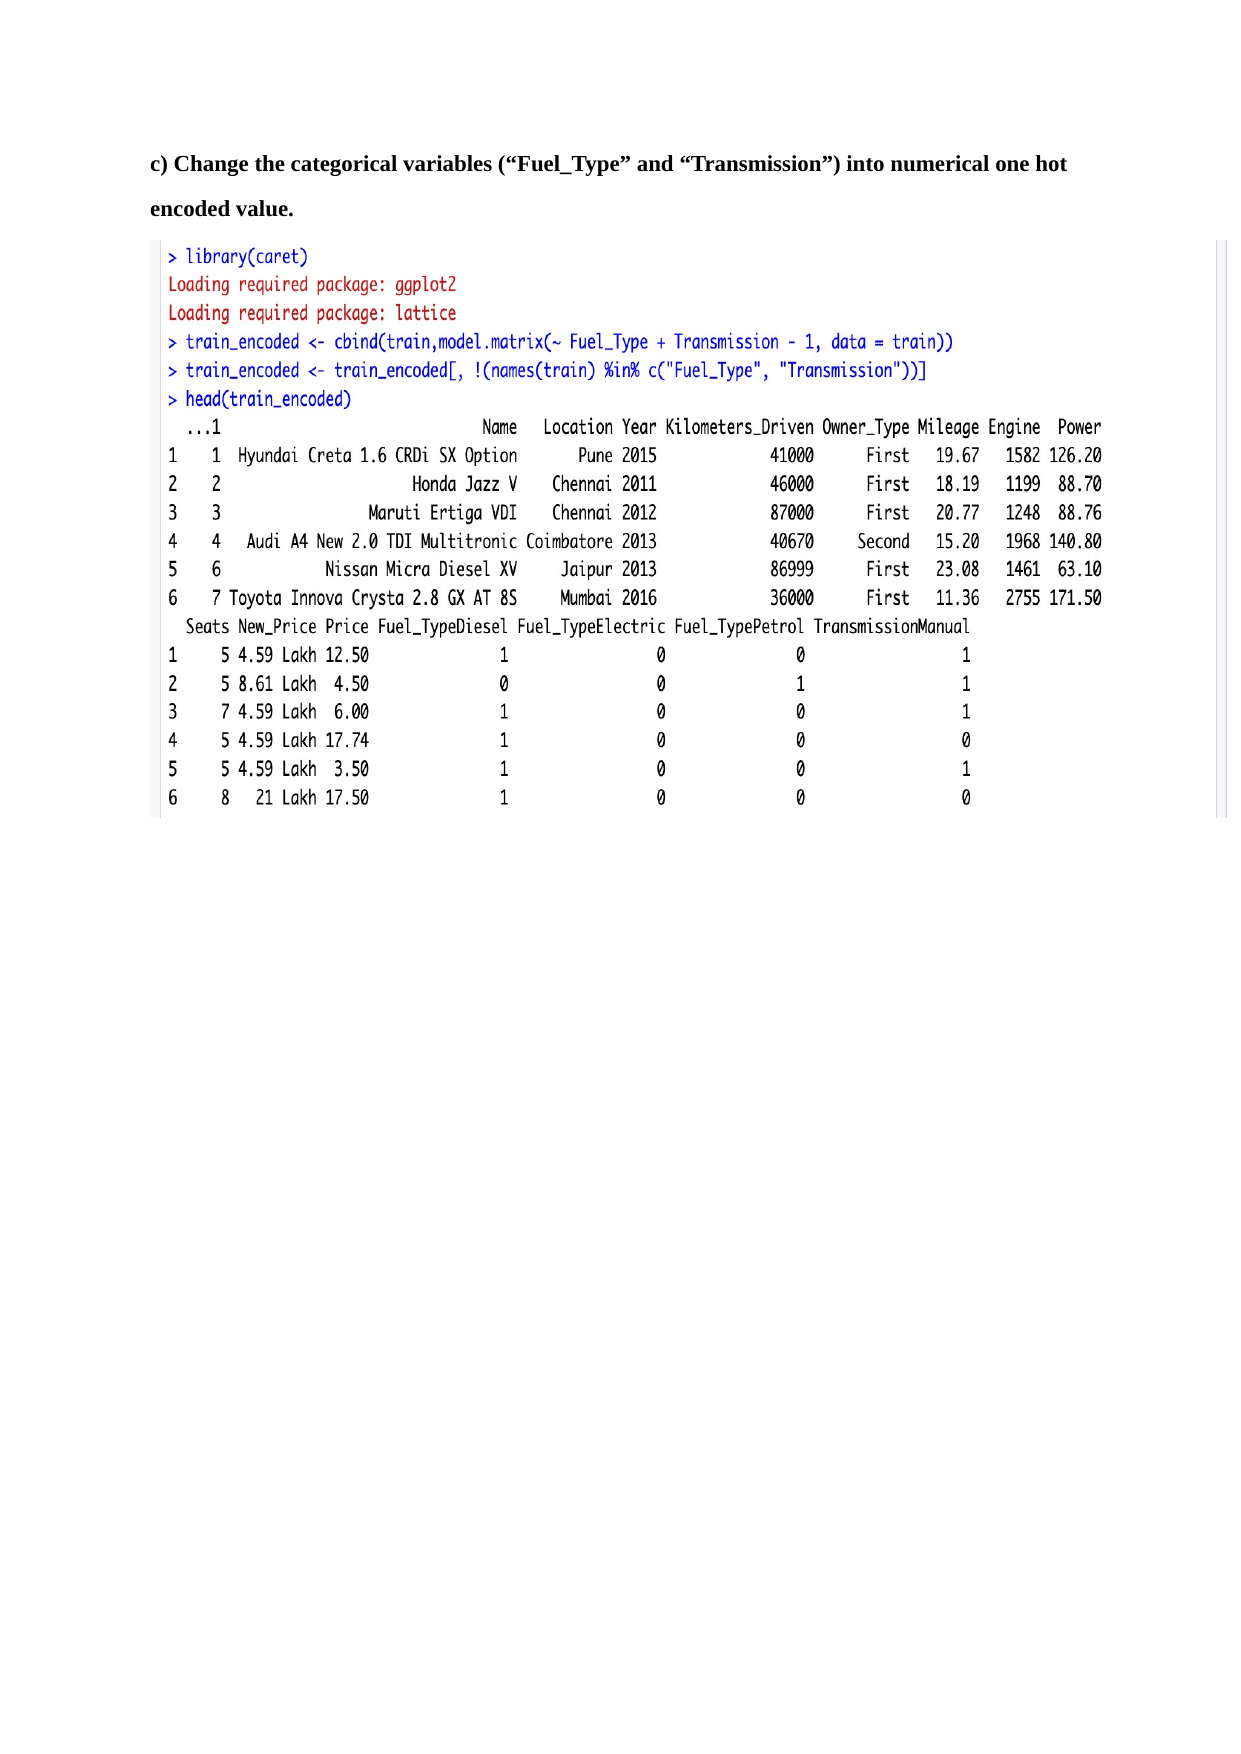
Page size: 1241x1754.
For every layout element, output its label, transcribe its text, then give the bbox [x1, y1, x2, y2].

picture [150, 240, 1229, 818]
text c) Change the categorical variables (“Fuel_Type” and “Transmission”) into numerical one hot [150, 150, 1090, 176]
text encoded value. [150, 195, 1090, 221]
